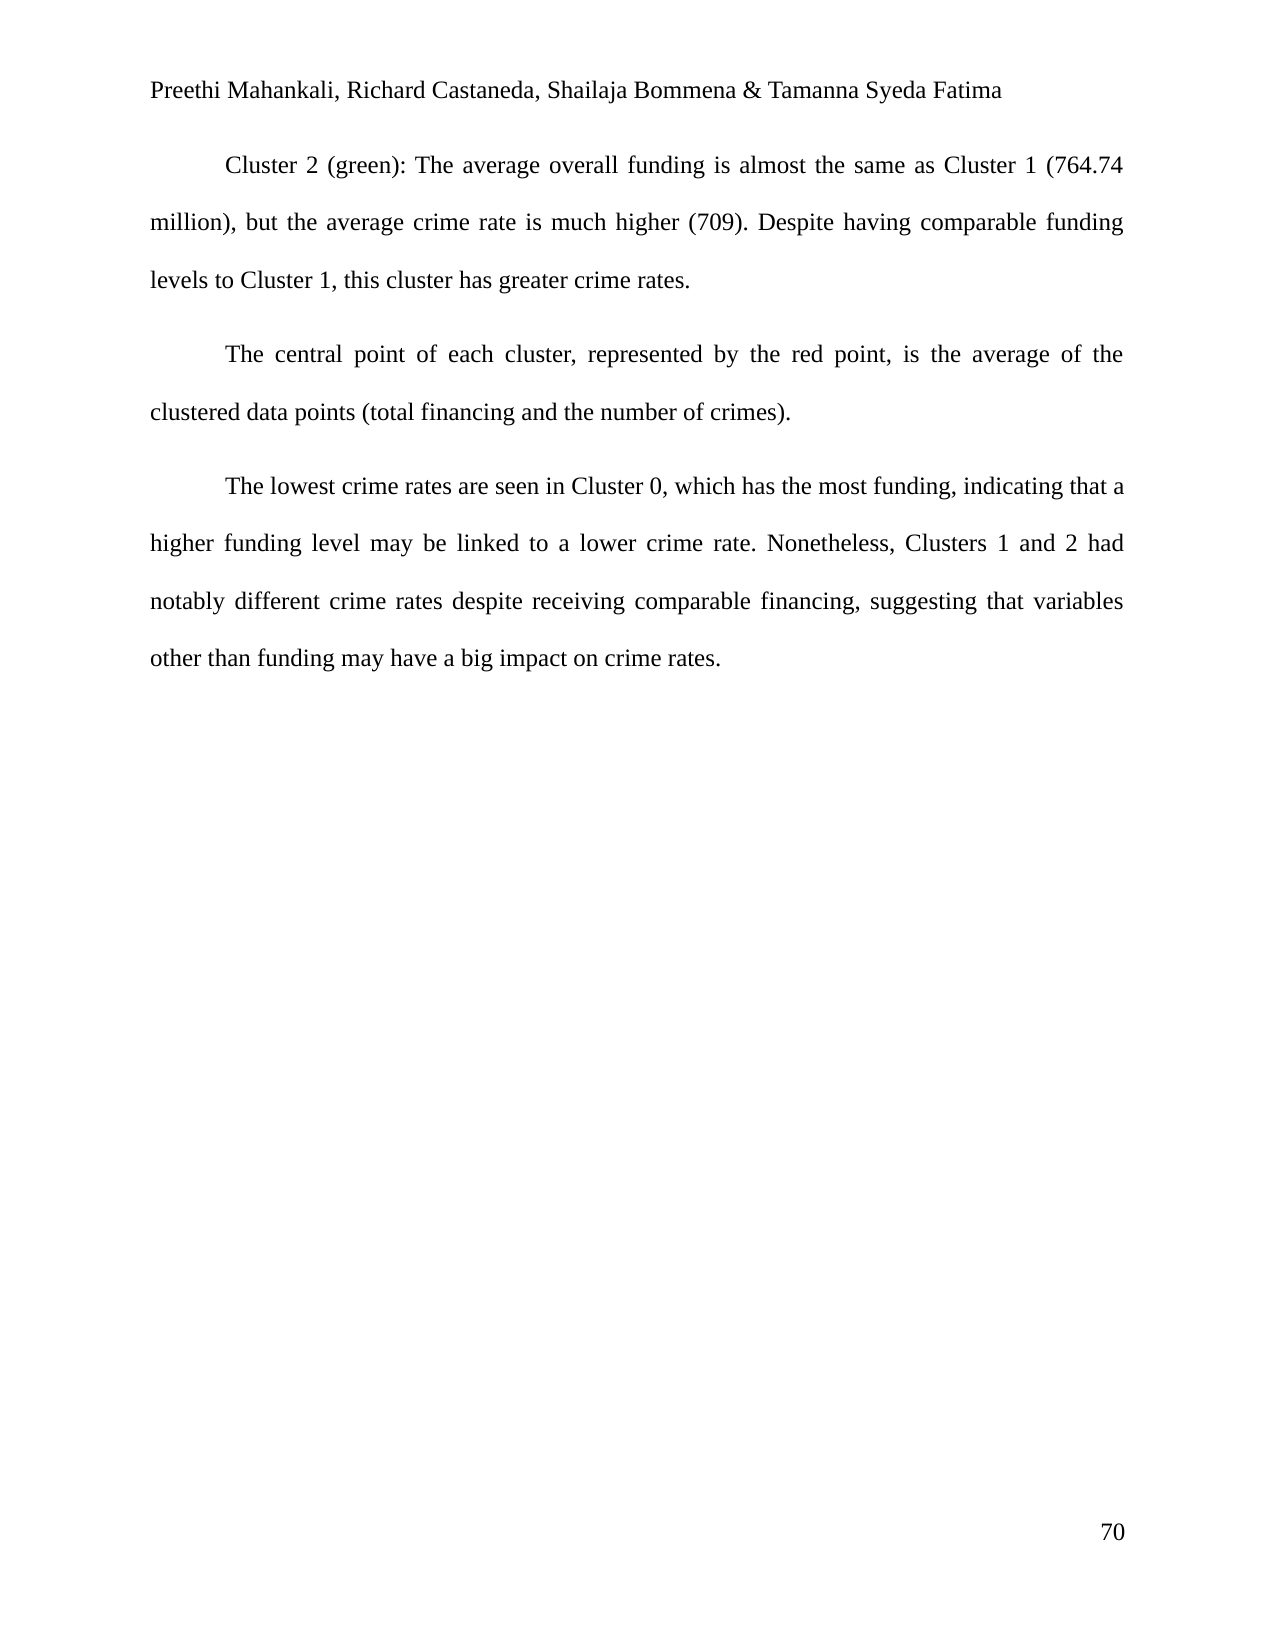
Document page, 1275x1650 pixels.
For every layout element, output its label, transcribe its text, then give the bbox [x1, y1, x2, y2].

text Cluster 2 (green): The average overall funding is almost the same as Cluster 1 (764.74 million), but the average crime rate is much higher (709). Despite having comparable funding levels to Cluster 1, this cluster has greater crime rates. [150, 150, 1125, 294]
text The lowest crime rates are seen in Cluster 0, which has the most funding, indicating that a higher funding level may be linked to a lower crime rate. Nonetheless, Clusters 1 and 2 had notably different crime rates despite receiving comparable financing, suggesting that variables other than funding may have a big impact on crime rates. [150, 471, 1125, 672]
text The central point of each cluster, represented by the red point, is the average of the clustered data points (total financing and the number of crimes). [150, 339, 1125, 425]
